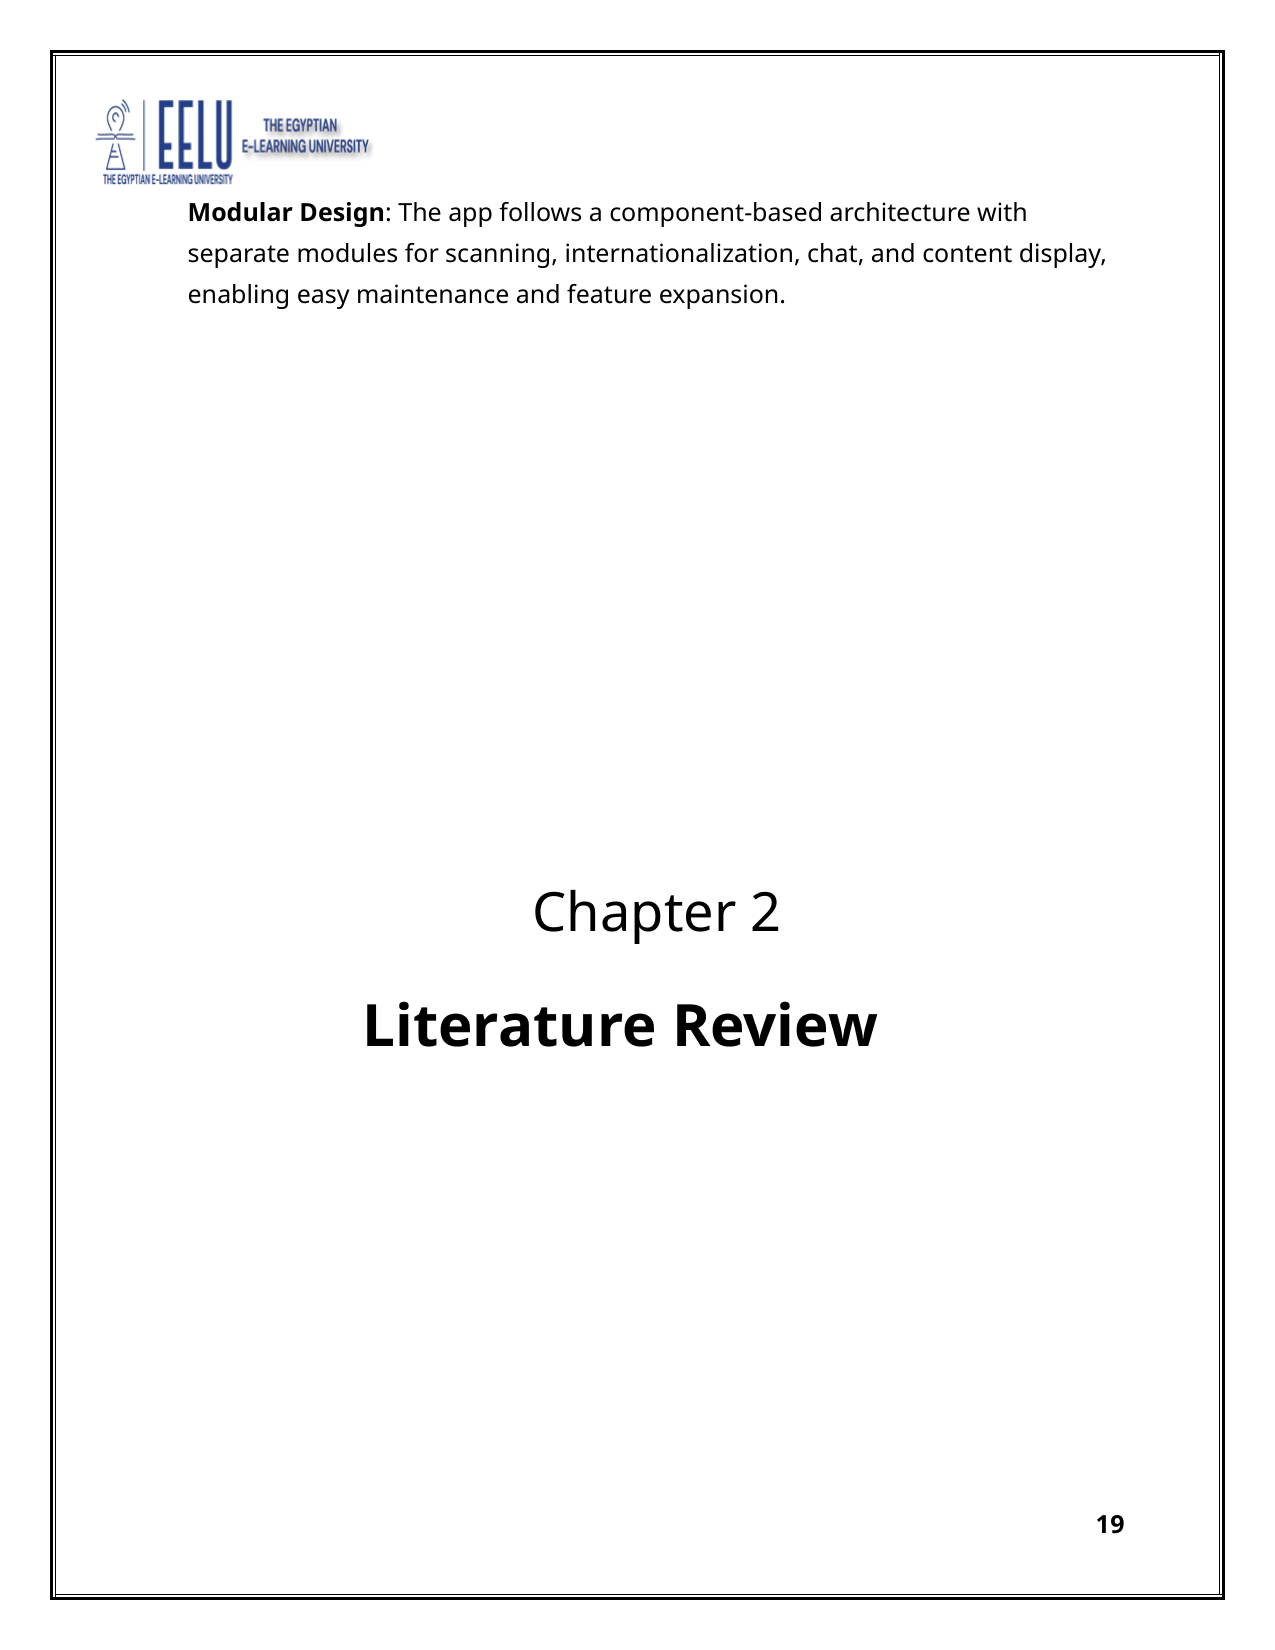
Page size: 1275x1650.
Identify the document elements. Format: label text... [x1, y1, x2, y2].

list Literature Review [189, 984, 1125, 1064]
list Chapter 2 [189, 874, 1125, 947]
text Modular Design: The app follows a component-based architecture with separate modules for scanning, internationalization, chat, and content display, enabling easy maintenance and feature expansion. [187, 150, 1125, 311]
picture [80, 75, 374, 188]
